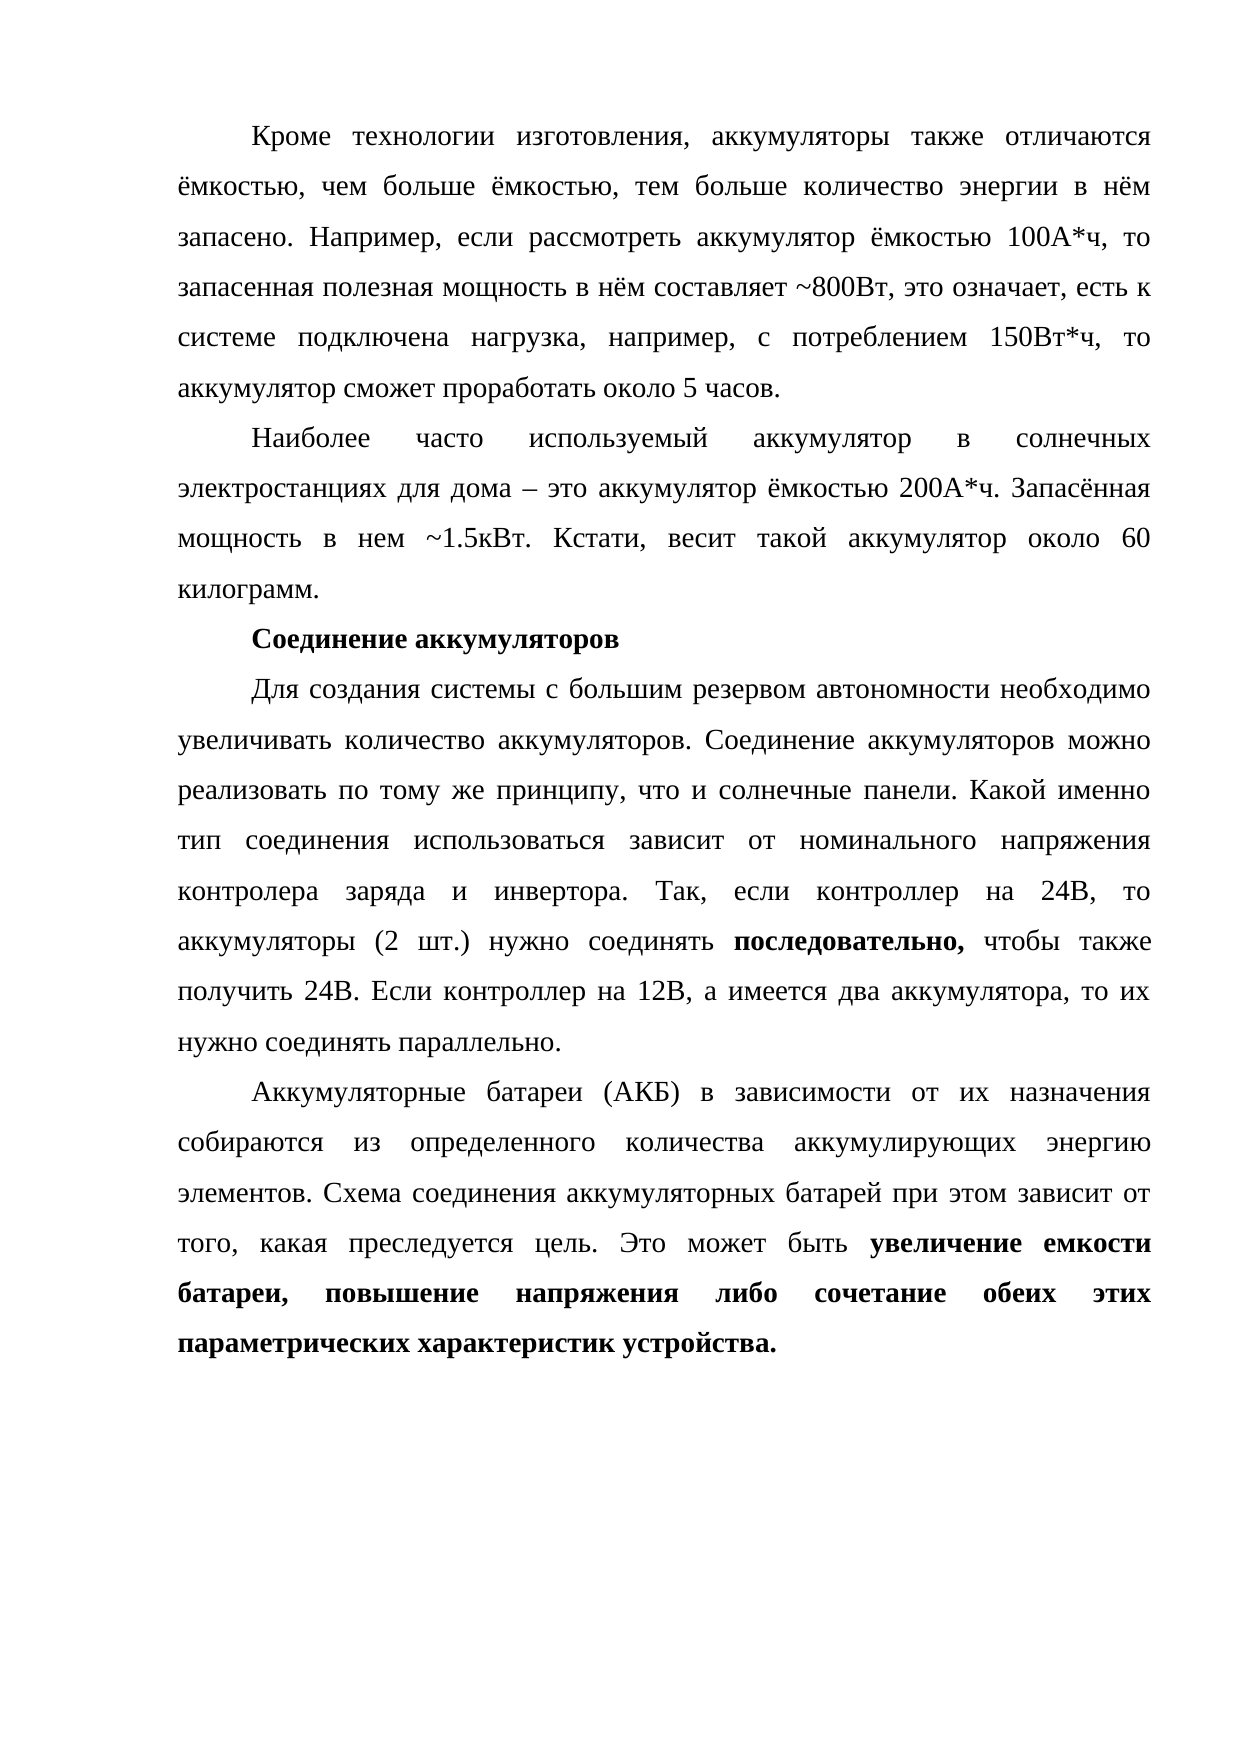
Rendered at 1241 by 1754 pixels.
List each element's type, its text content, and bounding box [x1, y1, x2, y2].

text Наиболее часто используемый аккумулятор в солнечных электростанциях для дома – это аккумулятор ёмкостью 200А*ч. Запасённая мощность в нем ~1.5кВт. Кстати, весит такой аккумулятор около 60 килограмм. [177, 420, 1152, 604]
text Аккумуляторные батареи (АКБ) в зависимости от их назначения собираются из определенного количества аккумулирующих энергию элементов. Схема соединения аккумуляторных батарей при этом зависит от того, какая преследуется цель. Это может быть увеличение емкости батареи, повышение напряжения либо сочетание обеих этих параметрических характеристик устройства. [177, 1074, 1152, 1359]
text Соединение аккумуляторов [177, 621, 1152, 655]
text Кроме технологии изготовления, аккумуляторы также отличаются ёмкостью, чем больше ёмкостью, тем больше количество энергии в нём запасено. Например, если рассмотреть аккумулятор ёмкостью 100А*ч, то запасенная полезная мощность в нём составляет ~800Вт, это означает, есть к системе подключена нагрузка, например, с потреблением 150Вт*ч, то аккумулятор сможет проработать около 5 часов. [177, 118, 1152, 403]
text Для создания системы с большим резервом автономности необходимо увеличивать количество аккумуляторов. Соединение аккумуляторов можно реализовать по тому же принципу, что и солнечные панели. Какой именно тип соединения использоваться зависит от номинального напряжения контролера заряда и инвертора. Так, если контроллер на 24В, то аккумуляторы (2 шт.) нужно соединять последовательно, чтобы также получить 24В. Если контроллер на 12В, а имеется два аккумулятора, то их нужно соединять параллельно. [177, 672, 1152, 1057]
